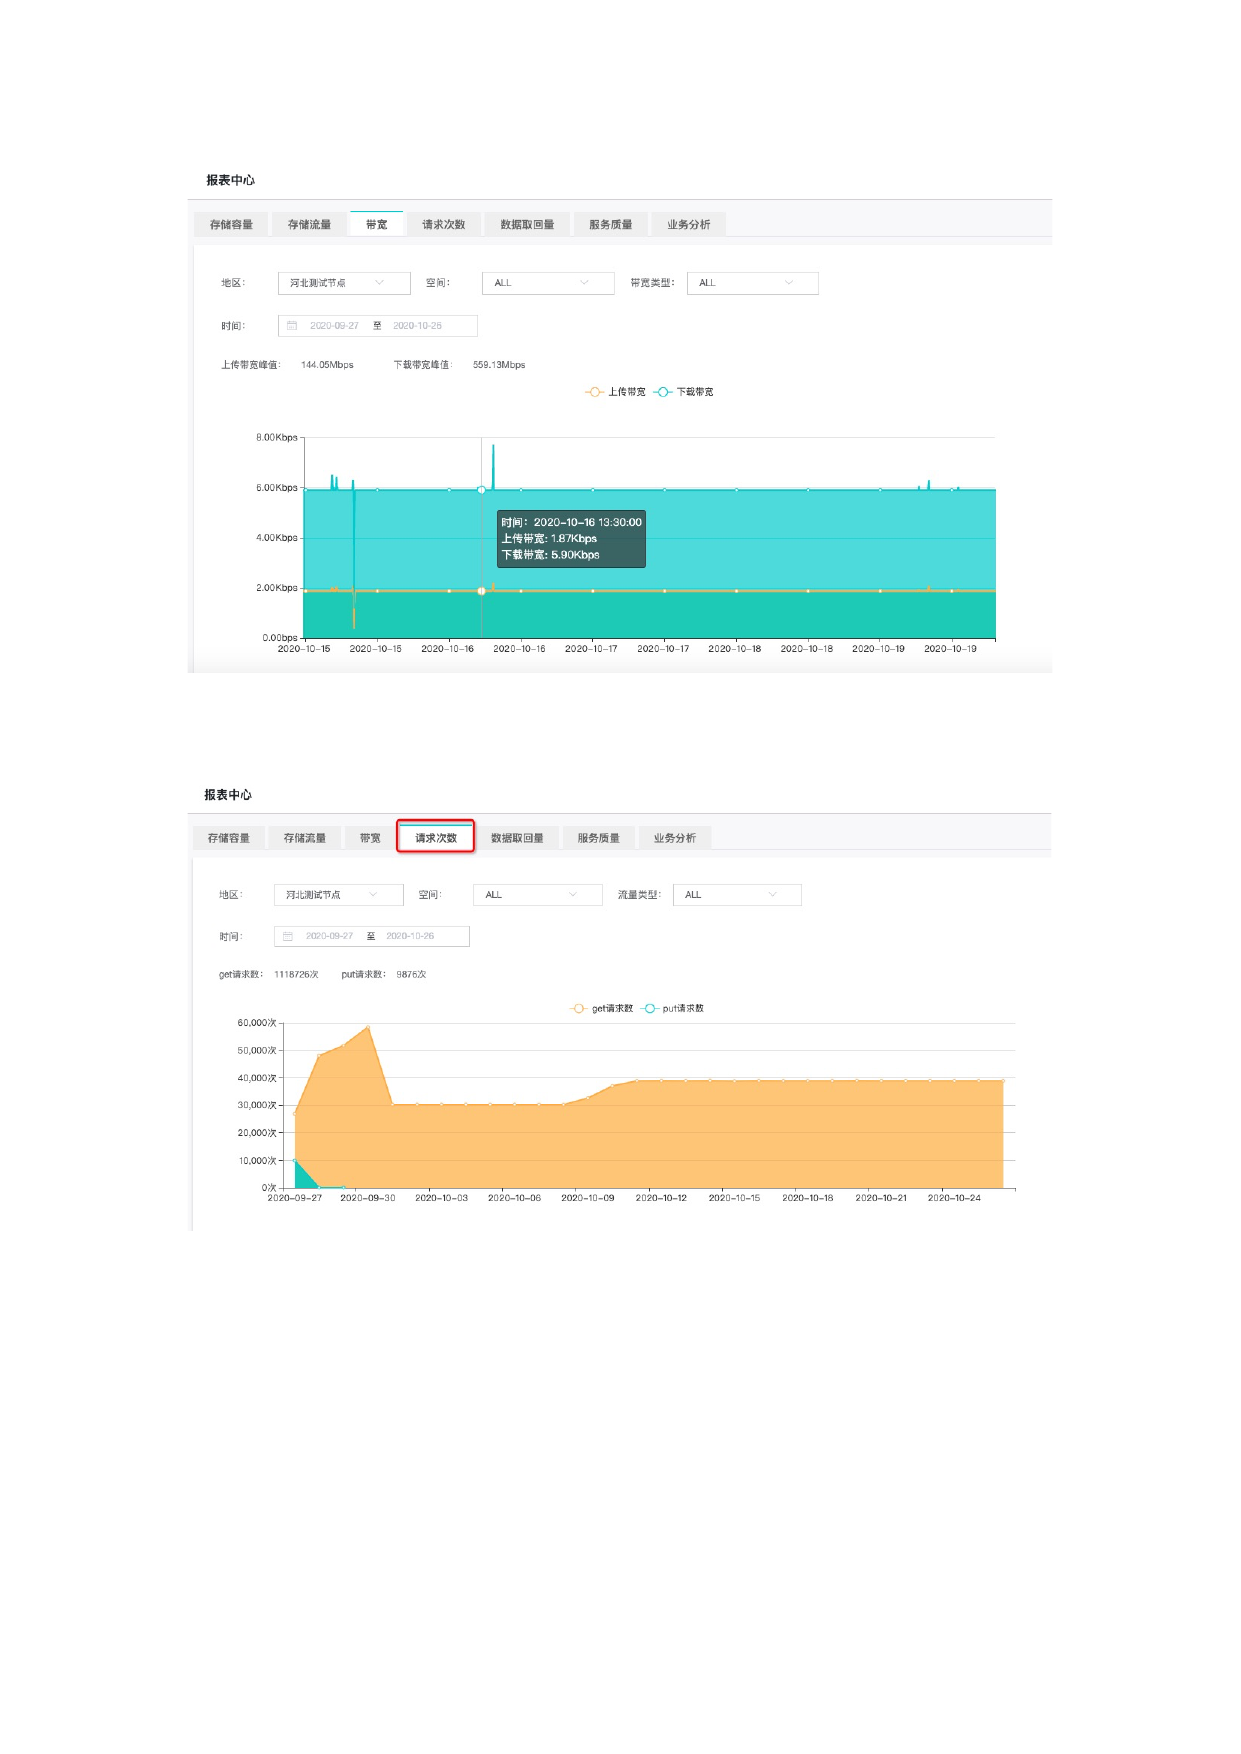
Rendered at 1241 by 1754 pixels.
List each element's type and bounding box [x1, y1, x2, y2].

picture [187, 162, 1053, 673]
picture [187, 779, 1052, 1231]
